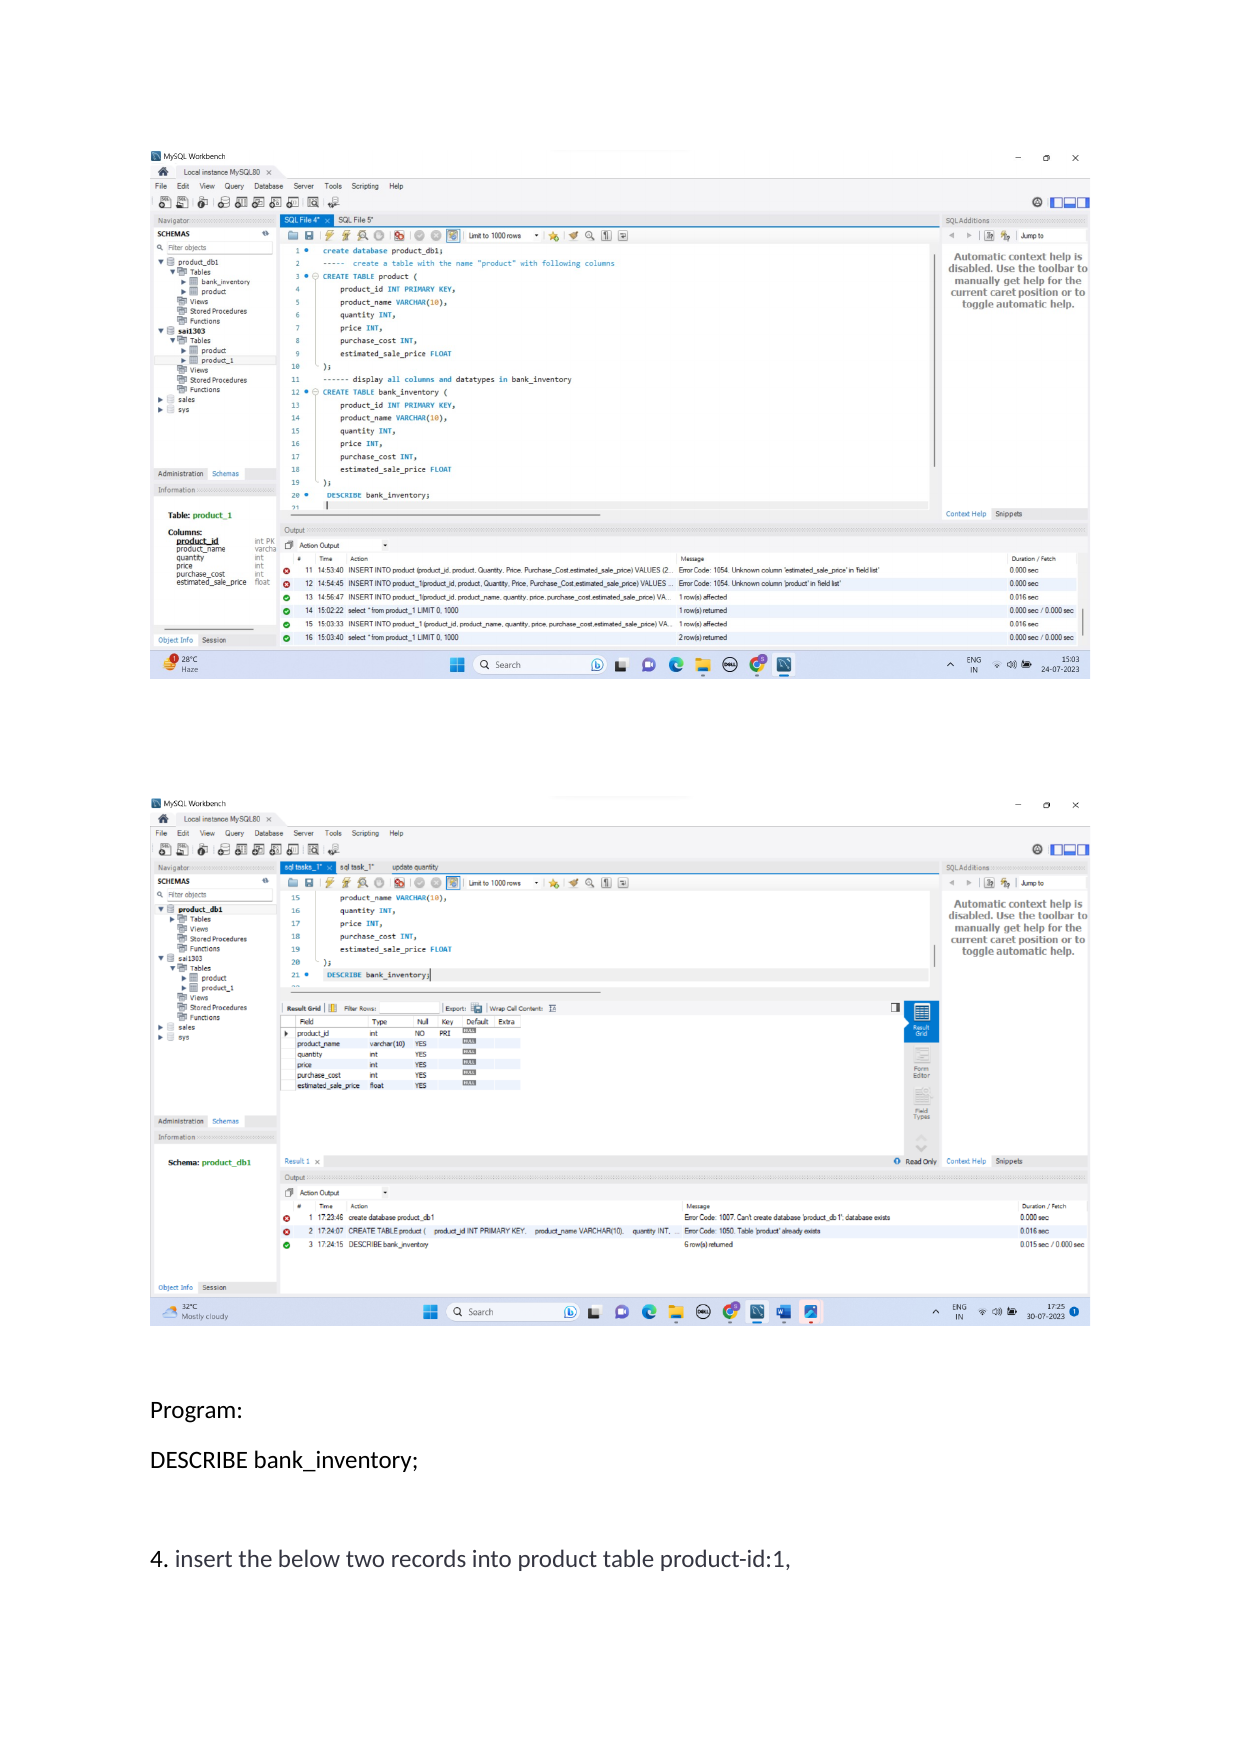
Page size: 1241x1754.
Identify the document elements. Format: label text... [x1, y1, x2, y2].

text DESCRIBE bank_inventory; [150, 1444, 1090, 1474]
picture [150, 796, 1091, 1326]
picture [150, 150, 1091, 679]
text 4. insert the below two records into product table product-id:1, [150, 1543, 1090, 1573]
text Program: [150, 1394, 1090, 1425]
